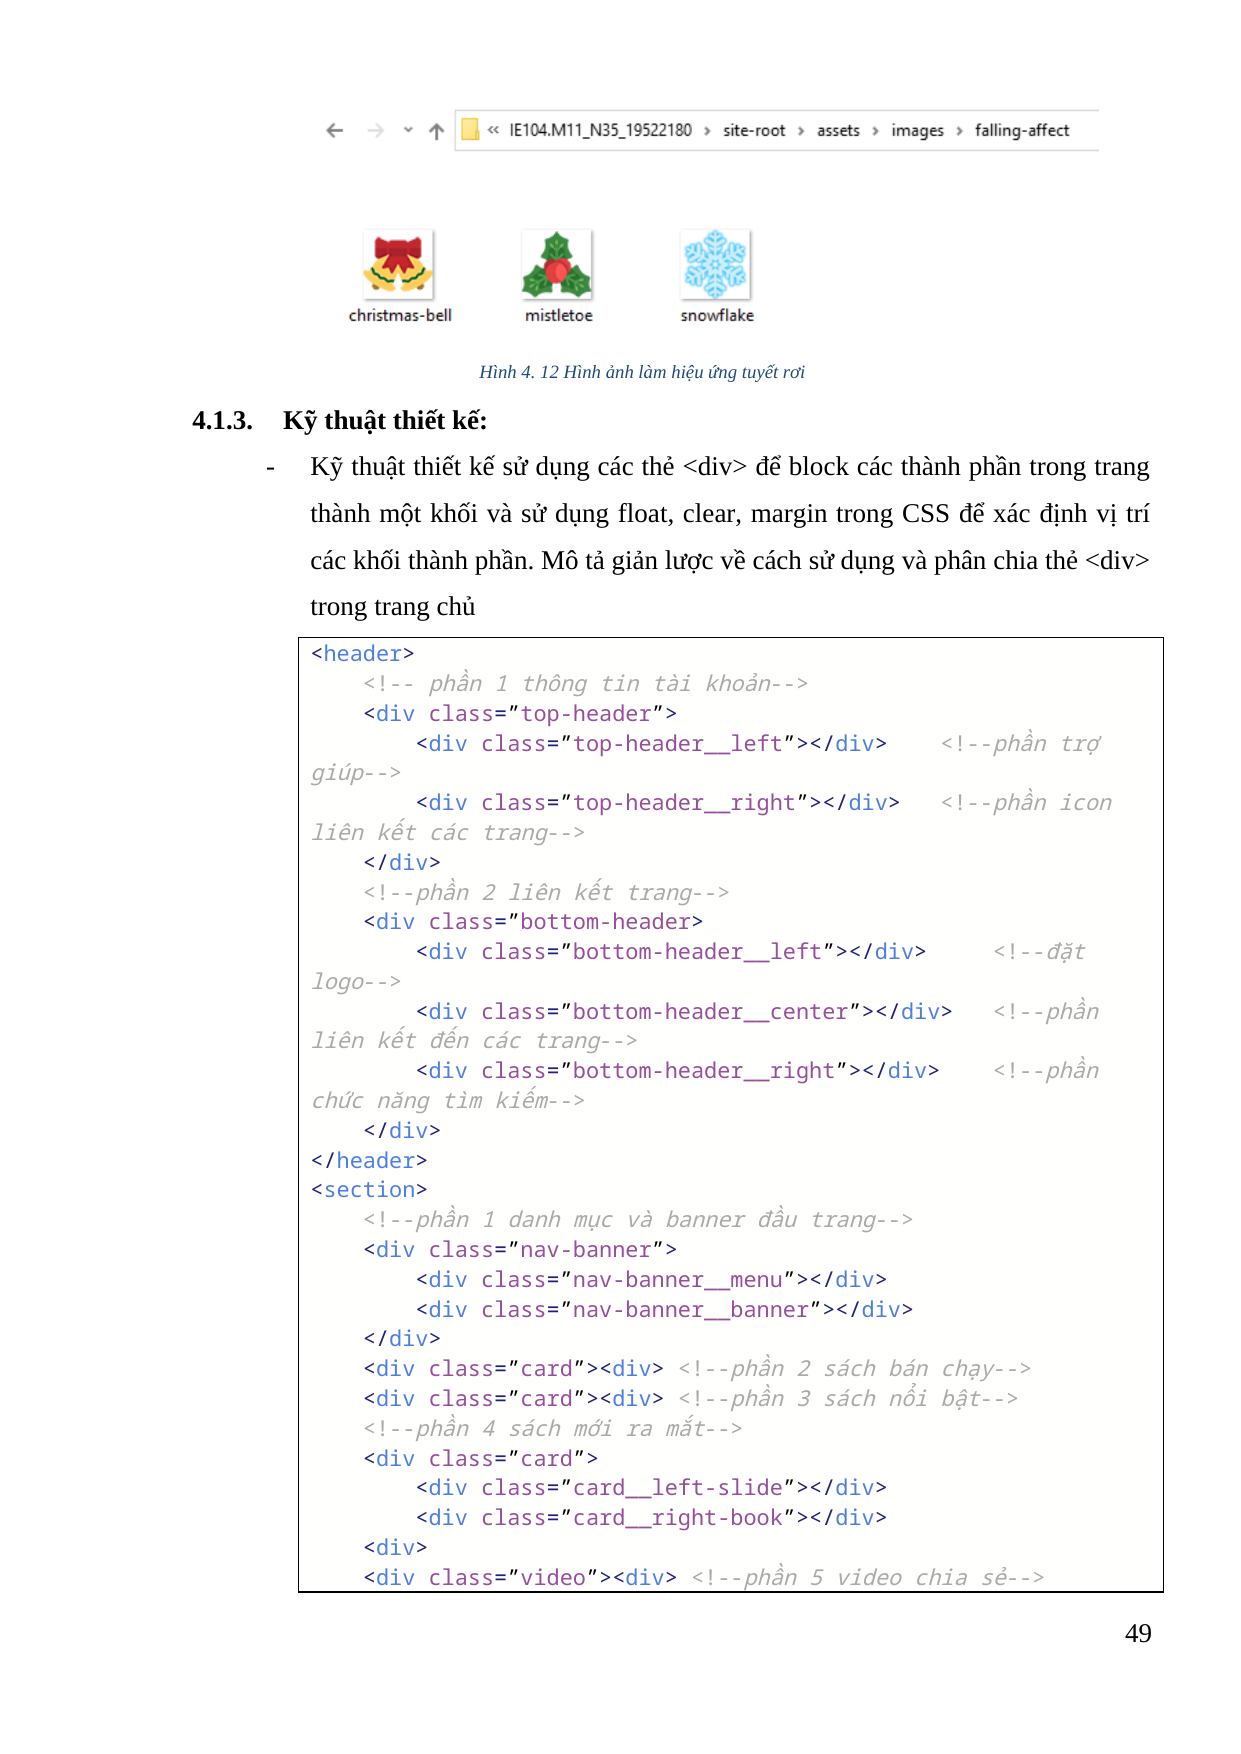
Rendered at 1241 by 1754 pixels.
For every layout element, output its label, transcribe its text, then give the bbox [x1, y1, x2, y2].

list Kỹ thuật thiết kế: [192, 404, 1152, 435]
picture [310, 103, 1099, 346]
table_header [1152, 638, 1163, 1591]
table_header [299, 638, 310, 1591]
list Kỹ thuật thiết kế sử dụng các thẻ <div> để block các thành phần trong trang thành một khối và sử dụng float, clear, margin trong CSS để xác định vị trí các khối thành phần. Mô tả giản lược về cách sử dụng và phân chia thẻ <div> trong trang chủ [266, 450, 1152, 622]
